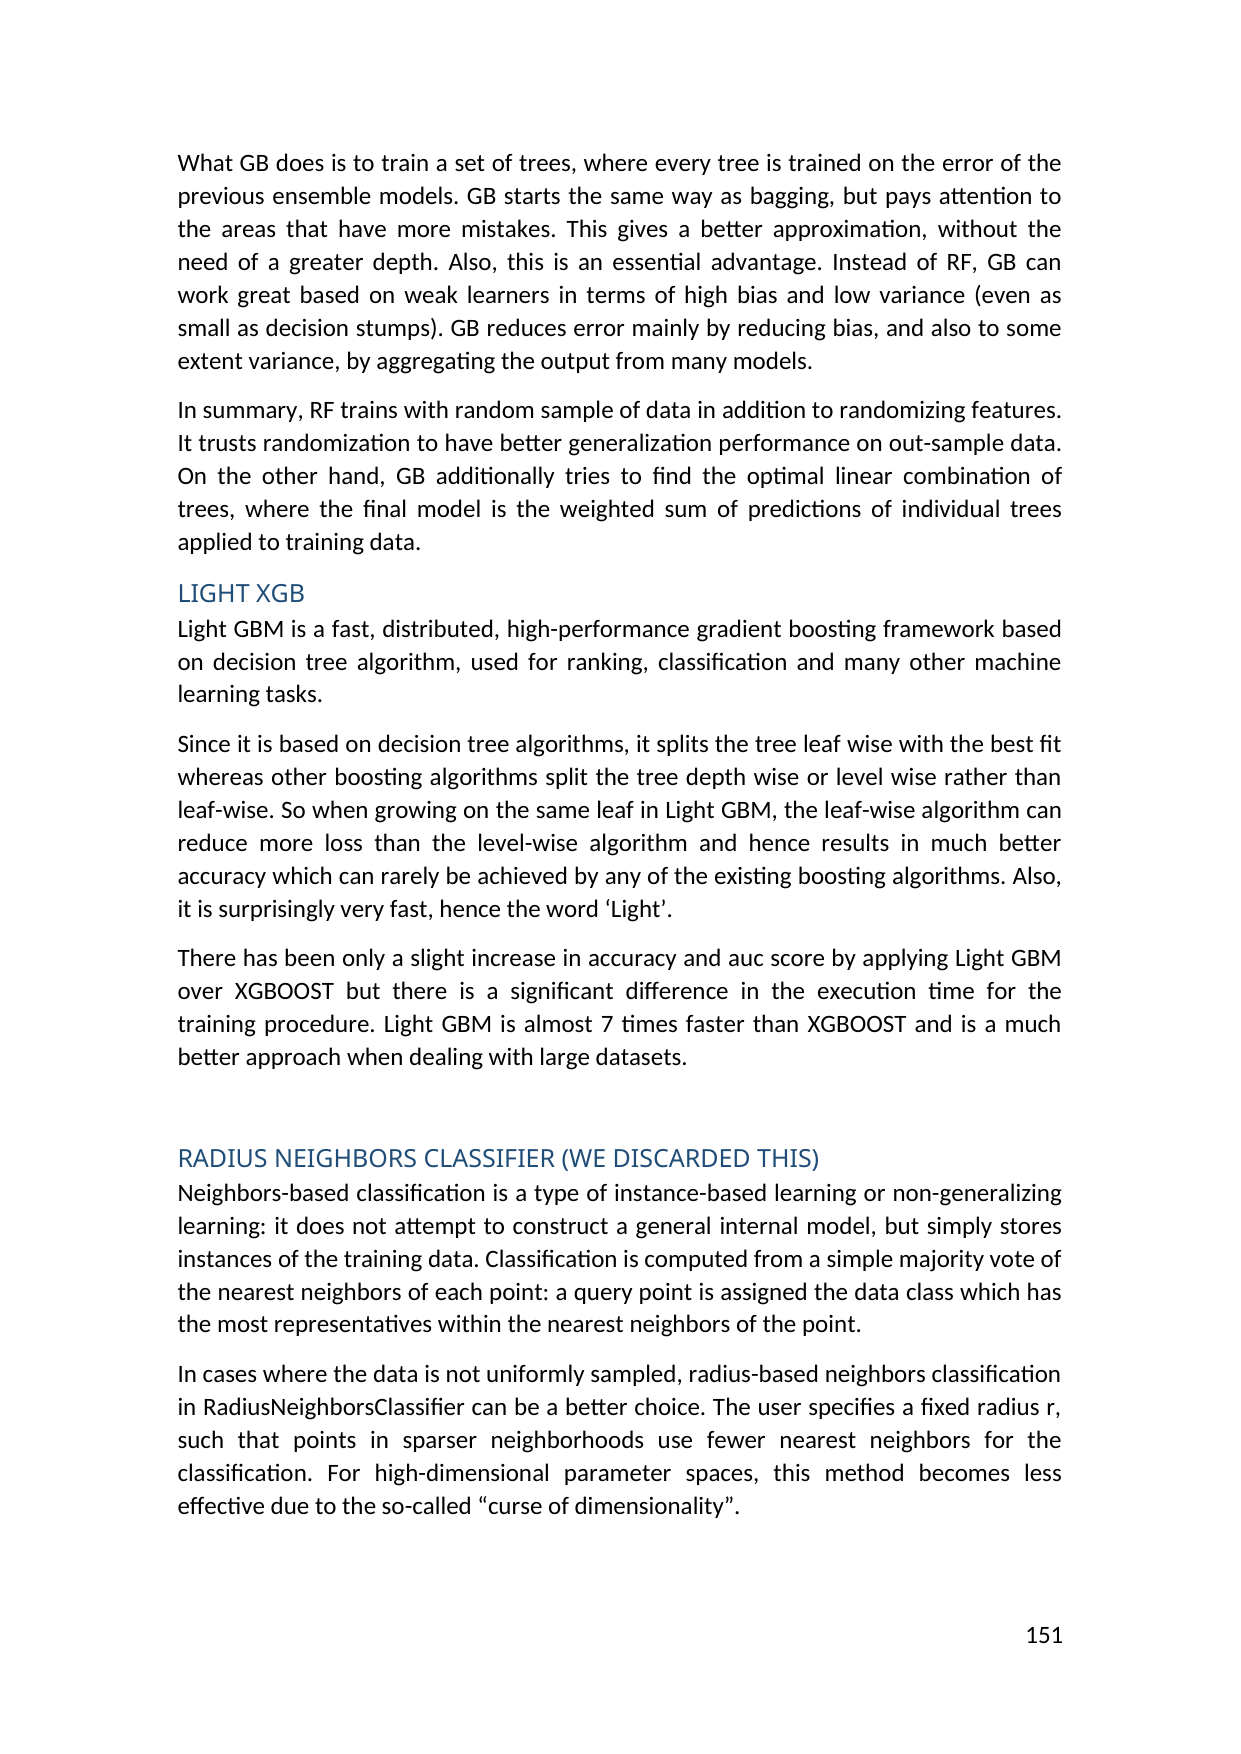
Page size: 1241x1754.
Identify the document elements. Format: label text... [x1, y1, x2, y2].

text There has been only a slight increase in accuracy and auc score by applying Light GBM over XGBOOST but there is a significant difference in the execution time for the training procedure. Light GBM is almost 7 times faster than XGBOOST and is a much better approach when dealing with large datasets. [177, 942, 1063, 1072]
text Light GBM is a fast, distributed, high-performance gradient boosting framework based on decision tree algorithm, used for ranking, classification and many other machine learning tasks. [177, 613, 1063, 709]
text What GB does is to train a set of trees, where every tree is trained on the error of the previous ensemble models. GB starts the same way as bagging, but pays attention to the areas that have more mistakes. This gives a better approximation, without the need of a greater depth. Also, this is an essential advantage. Instead of RF, GB can work great based on weak learners in terms of high bias and low variance (even as small as decision stumps). GB reduces error mainly by reducing bias, and also to some extent variance, by aggregating the output from many models. [177, 148, 1063, 376]
text Since it is based on decision tree algorithms, it splits the tree leaf wise with the best fit whereas other boosting algorithms split the tree depth wise or level wise rather than leaf-wise. So when growing on the same leaf in Light GBM, the leaf-wise algorithm can reduce more loss than the level-wise algorithm and hence results in much better accuracy which can rarely be achieved by any of the existing boosting algorithms. Also, it is surprisingly very fast, hence the word ‘Light’. [177, 728, 1063, 923]
text In cases where the data is not uniformly sampled, radius-based neighbors classification in RadiusNeighborsClassifier can be a better choice. The user specifies a fixed radius r, such that points in sparser neighborhoods use fewer nearest neighbors for the classification. For high-dimensional parameter spaces, this method becomes less effective due to the so-called “curse of dimensionality”. [177, 1358, 1063, 1520]
subtitle RADIUS NEIGHBORS CLASSIFIER (WE DISCARDED THIS) [177, 1140, 1063, 1174]
text In summary, RF trains with random sample of data in addition to randomizing features. It trusts randomization to have better generalization performance on out-sample data. On the other hand, GB additionally tries to find the optimal linear combination of trees, where the final model is the weighted sum of predictions of individual trees applied to training data. [177, 395, 1063, 557]
subtitle LIGHT XGB [177, 576, 1063, 610]
text Neighbors-based classification is a type of instance-based learning or non-generalizing learning: it does not attempt to construct a general internal model, but simply stores instances of the training data. Classification is computed from a simple majority vote of the nearest neighbors of each point: a query point is assigned the data class which has the most representatives within the nearest neighbors of the point. [177, 1177, 1063, 1339]
